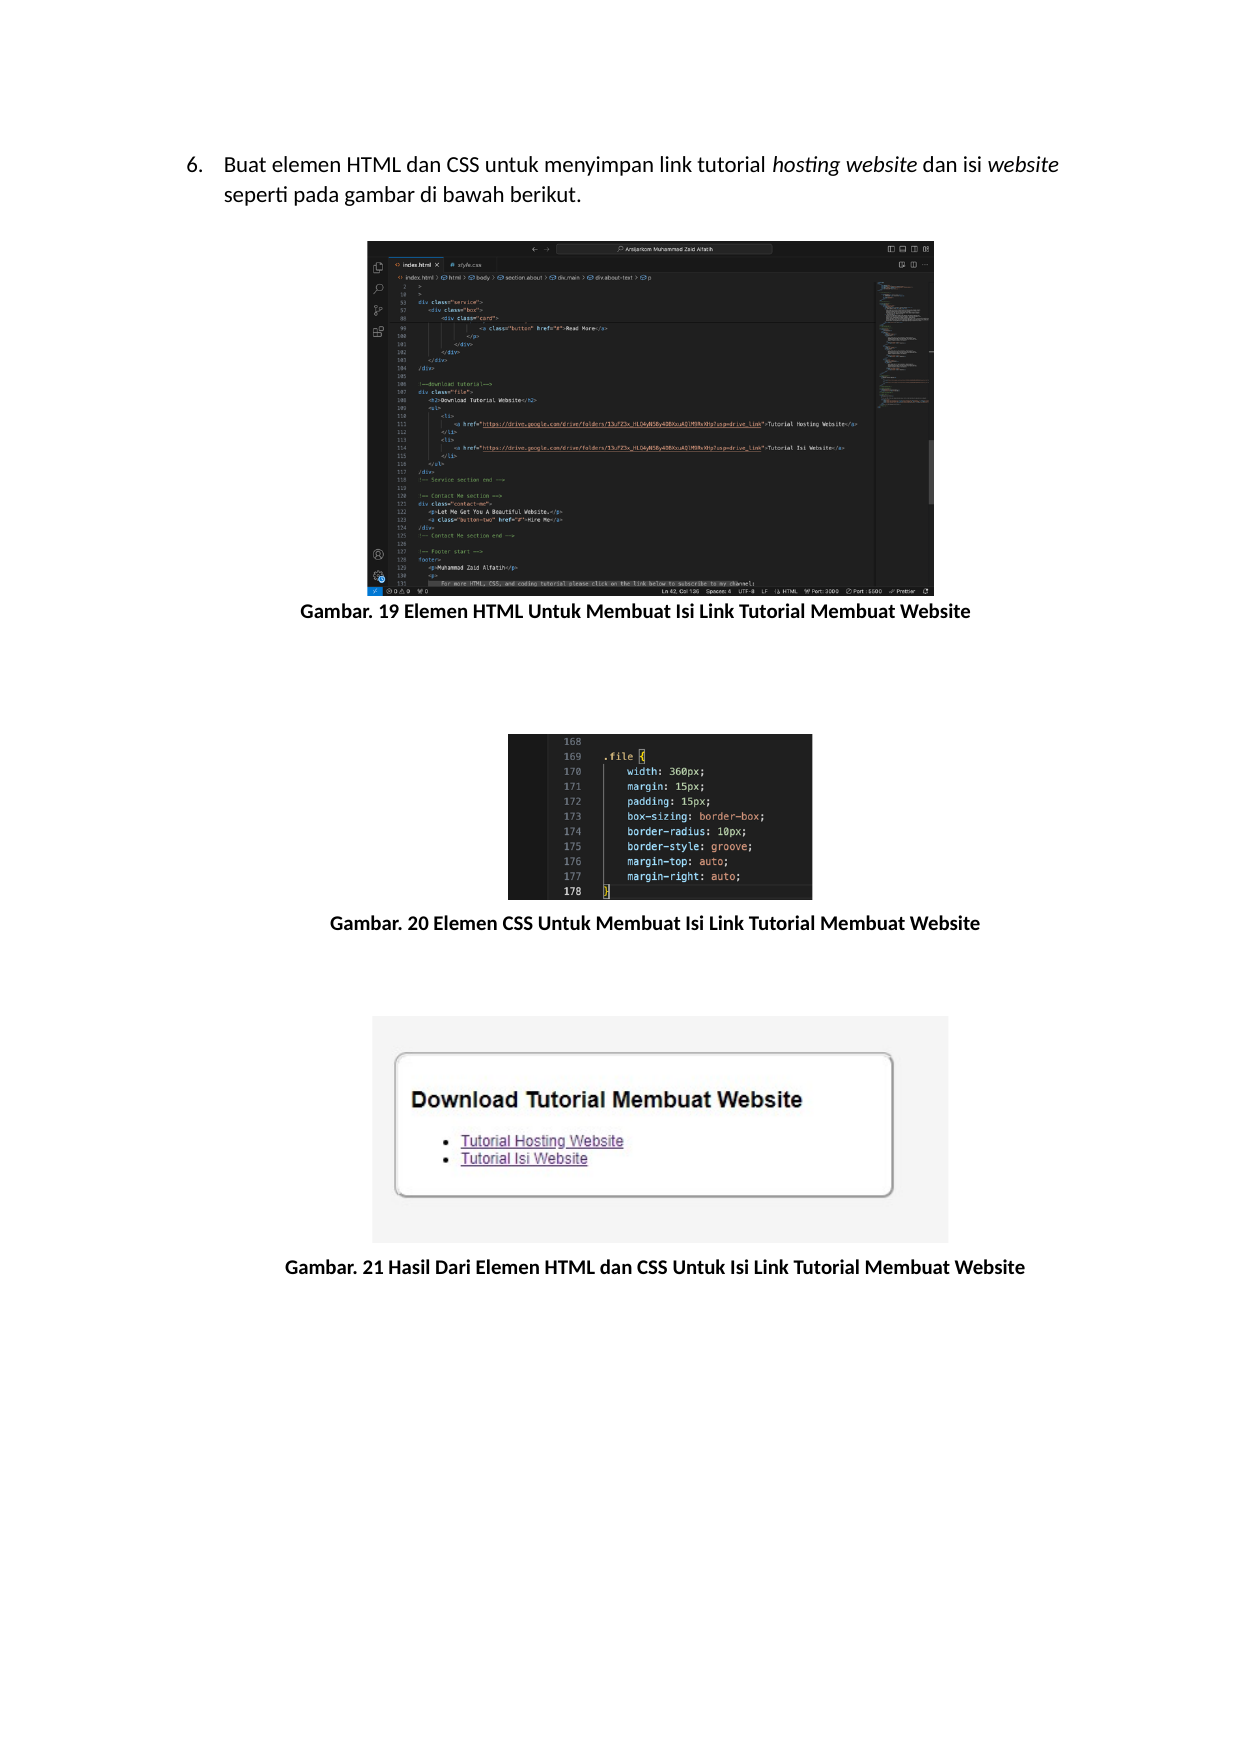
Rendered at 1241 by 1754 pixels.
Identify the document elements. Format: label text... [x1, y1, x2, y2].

text Gambar. 19 Elemen HTML Untuk Membuat Isi Link Tutorial Membuat Website [150, 598, 1214, 623]
text Gambar. 21 Hasil Dari Elemen HTML dan CSS Untuk Isi Link Tutorial Membuat Website [285, 1254, 1214, 1279]
picture [372, 1016, 949, 1243]
text Gambar. 20 Elemen CSS Untuk Membuat Isi Link Tutorial Membuat Website [330, 910, 1214, 936]
picture [508, 734, 813, 900]
list Buat elemen HTML dan CSS untuk menyimpan link tutorial hosting website dan isi website seperti pada gambar di bawah berikut. [186, 150, 1115, 208]
picture [367, 241, 934, 596]
